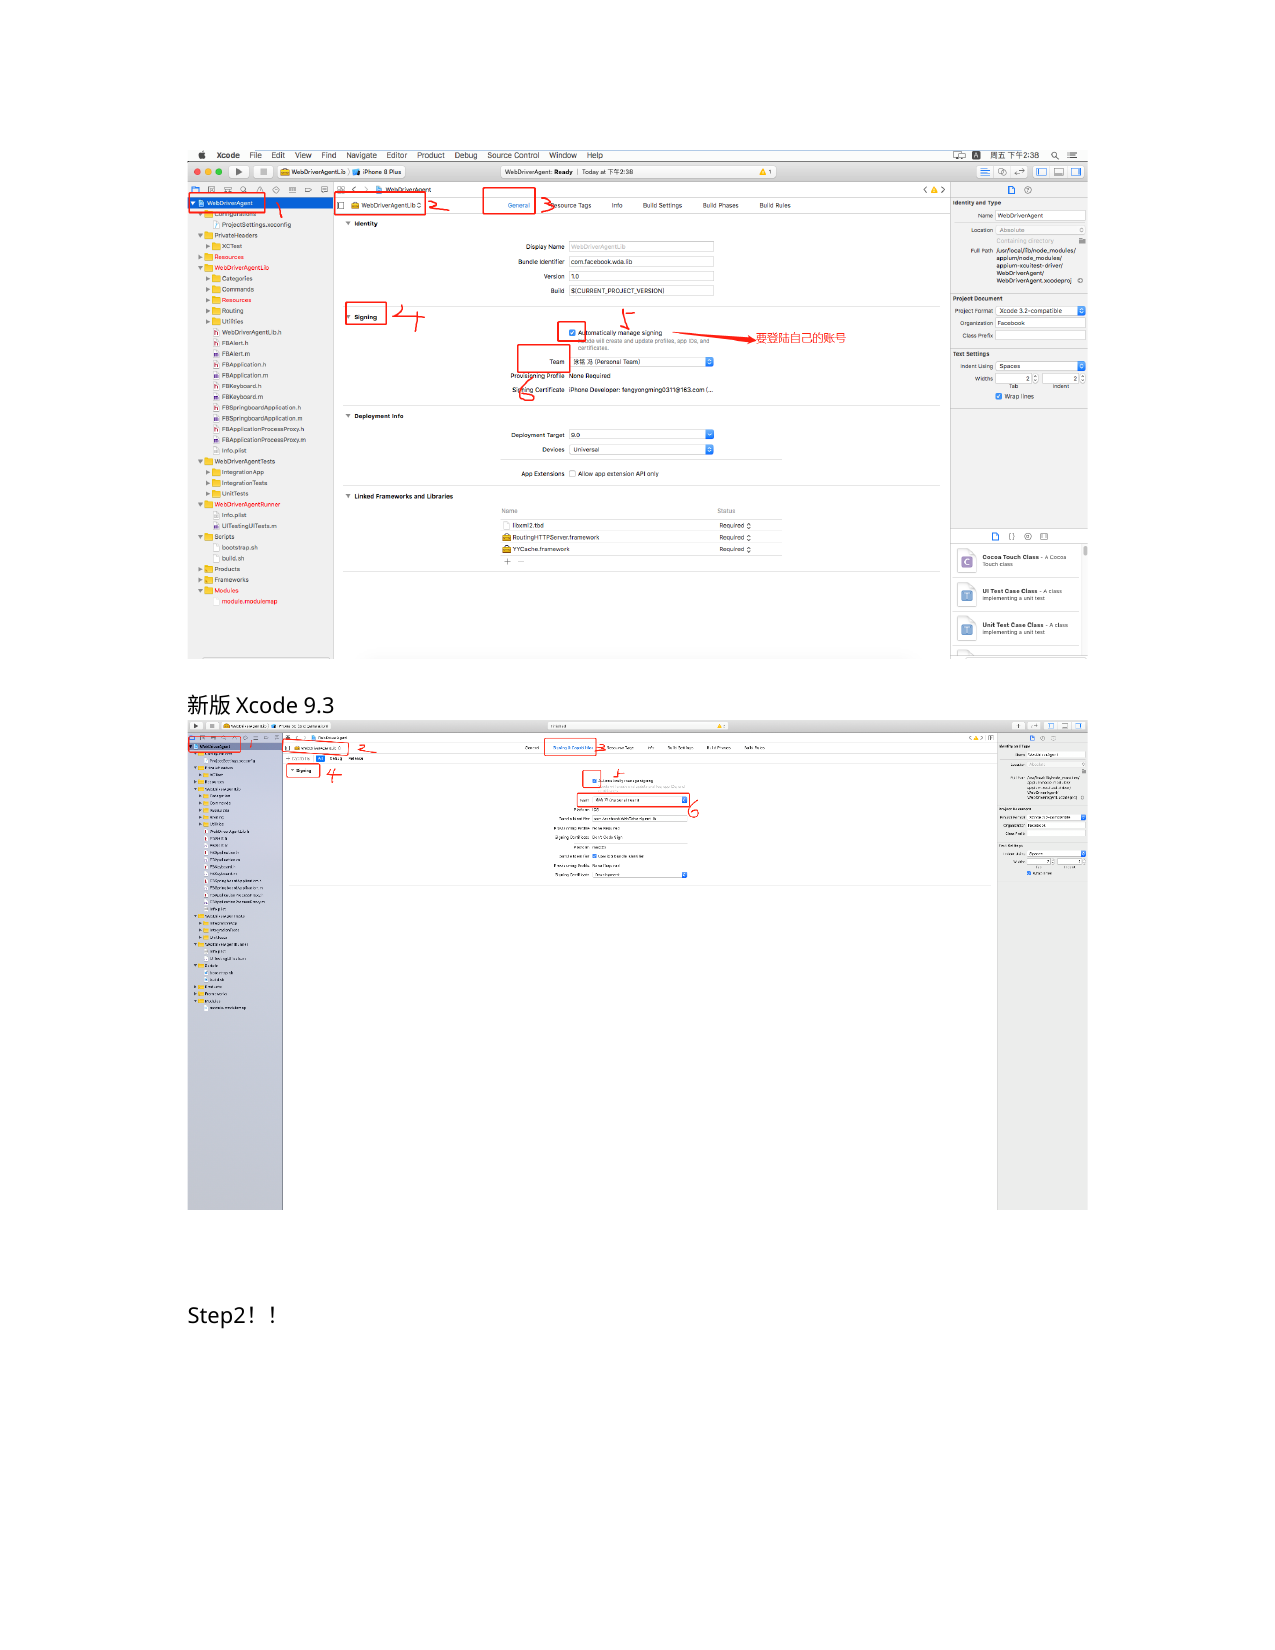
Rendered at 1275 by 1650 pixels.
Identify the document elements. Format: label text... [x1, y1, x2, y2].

text Step2！！ [187, 1298, 1087, 1330]
text 新版Xcode 9.3 [187, 688, 1087, 720]
picture [187, 150, 1088, 659]
picture [187, 720, 1088, 1210]
